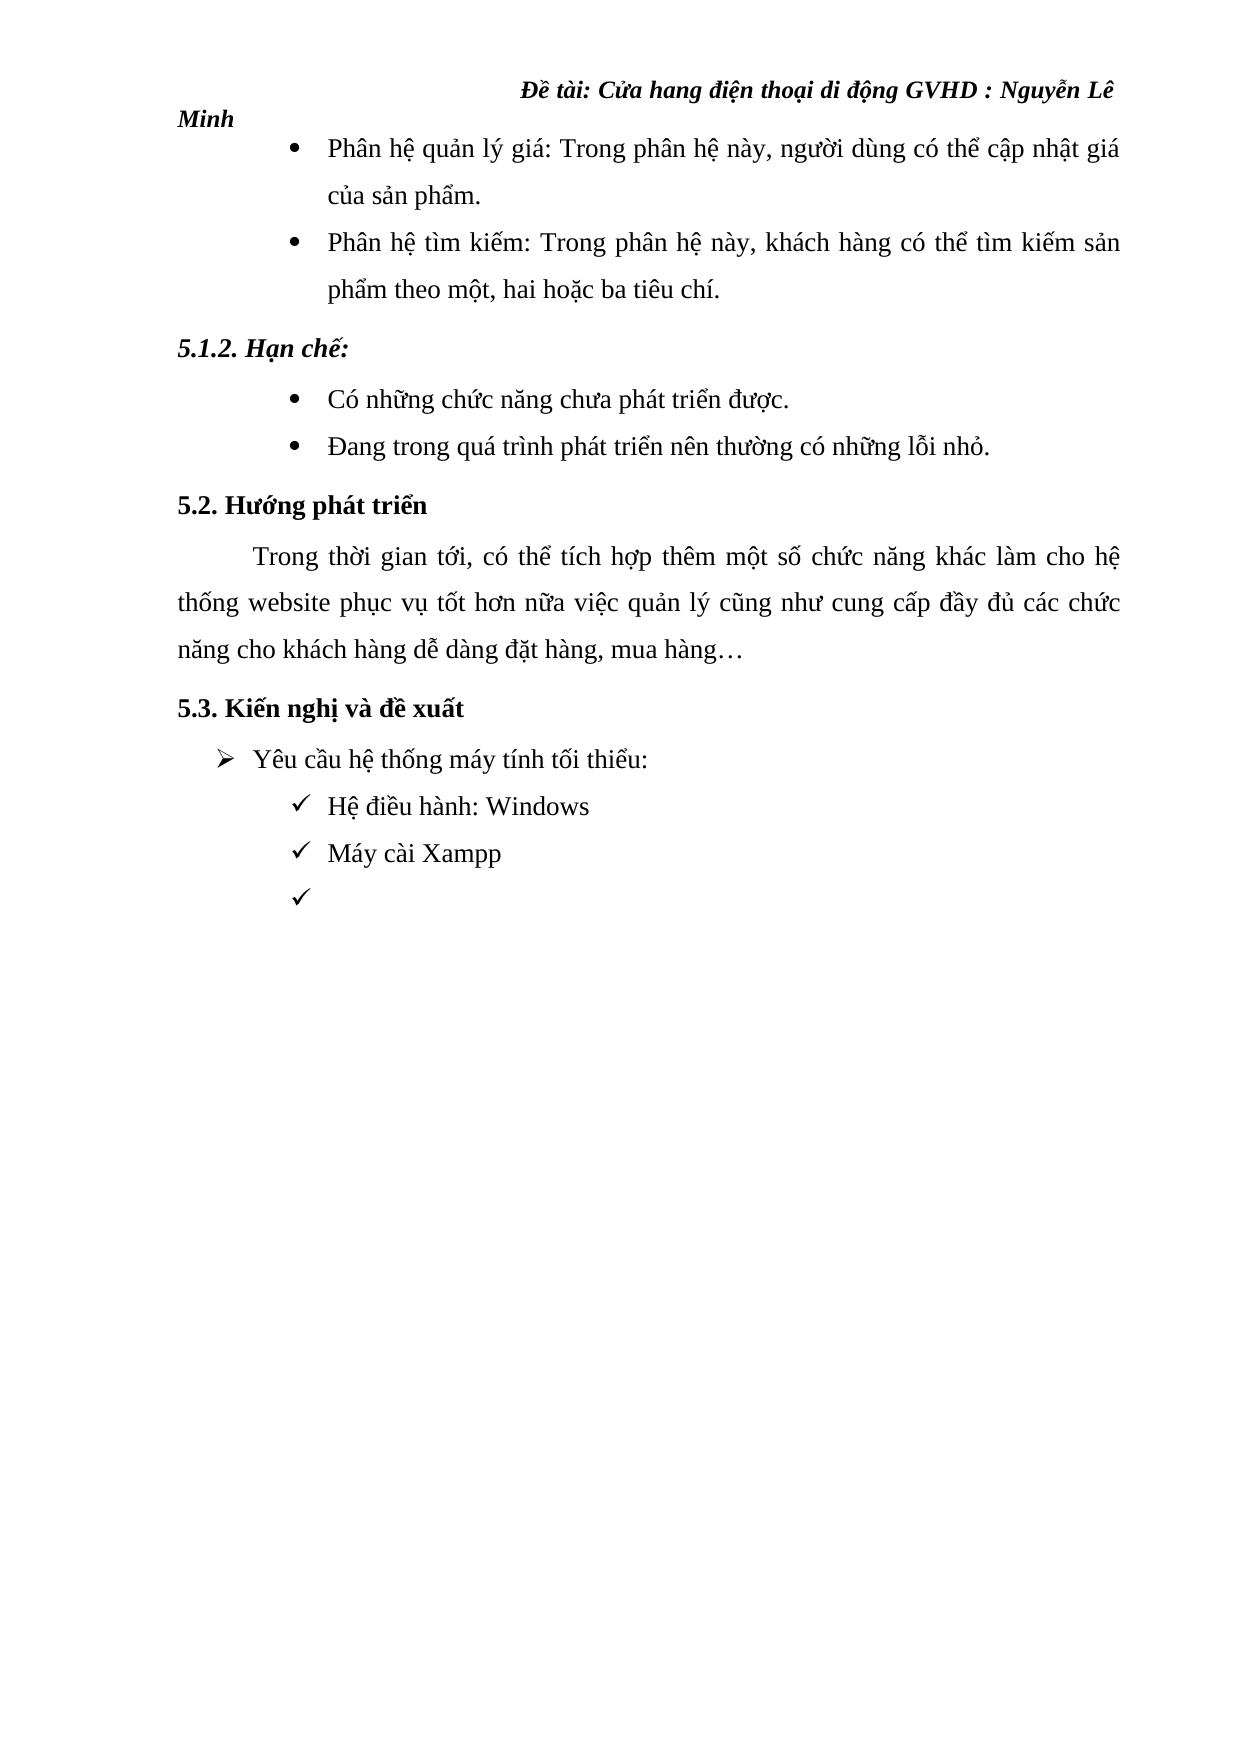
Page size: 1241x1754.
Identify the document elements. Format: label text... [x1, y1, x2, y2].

list Yêu cầu hệ thống máy tính tối thiểu: [215, 743, 1122, 774]
subtitle 5.2. Hướng phát triển [177, 489, 1122, 520]
list Máy cài Xampp [290, 837, 1122, 868]
list Phân hệ tìm kiếm: Trong phân hệ này, khách hàng có thể tìm kiếm sản phẩm theo một, hai hoặc ba tiêu chí. [290, 226, 1122, 304]
subtitle 5.3. Kiến nghị và đề xuất [177, 692, 1122, 723]
list Có những chức năng chưa phát triển được. [290, 383, 1122, 414]
subtitle 5.1.2. Hạn chế: [177, 332, 1122, 363]
list Hệ điều hành: Windows [290, 790, 1122, 821]
list Đang trong quá trình phát triển nên thường có những lỗi nhỏ. [290, 429, 1122, 461]
list Phân hệ quản lý giá: Trong phân hệ này, người dùng có thể cập nhật giá của sản phẩm. [290, 132, 1122, 210]
text Trong thời gian tới, có thể tích hợp thêm một số chức năng khác làm cho hệ thống website phục vụ tốt hơn nữa việc quản lý cũng như cung cấp đầy đủ các chức năng cho khách hàng dễ dàng đặt hàng, mua hàng… [177, 540, 1122, 664]
